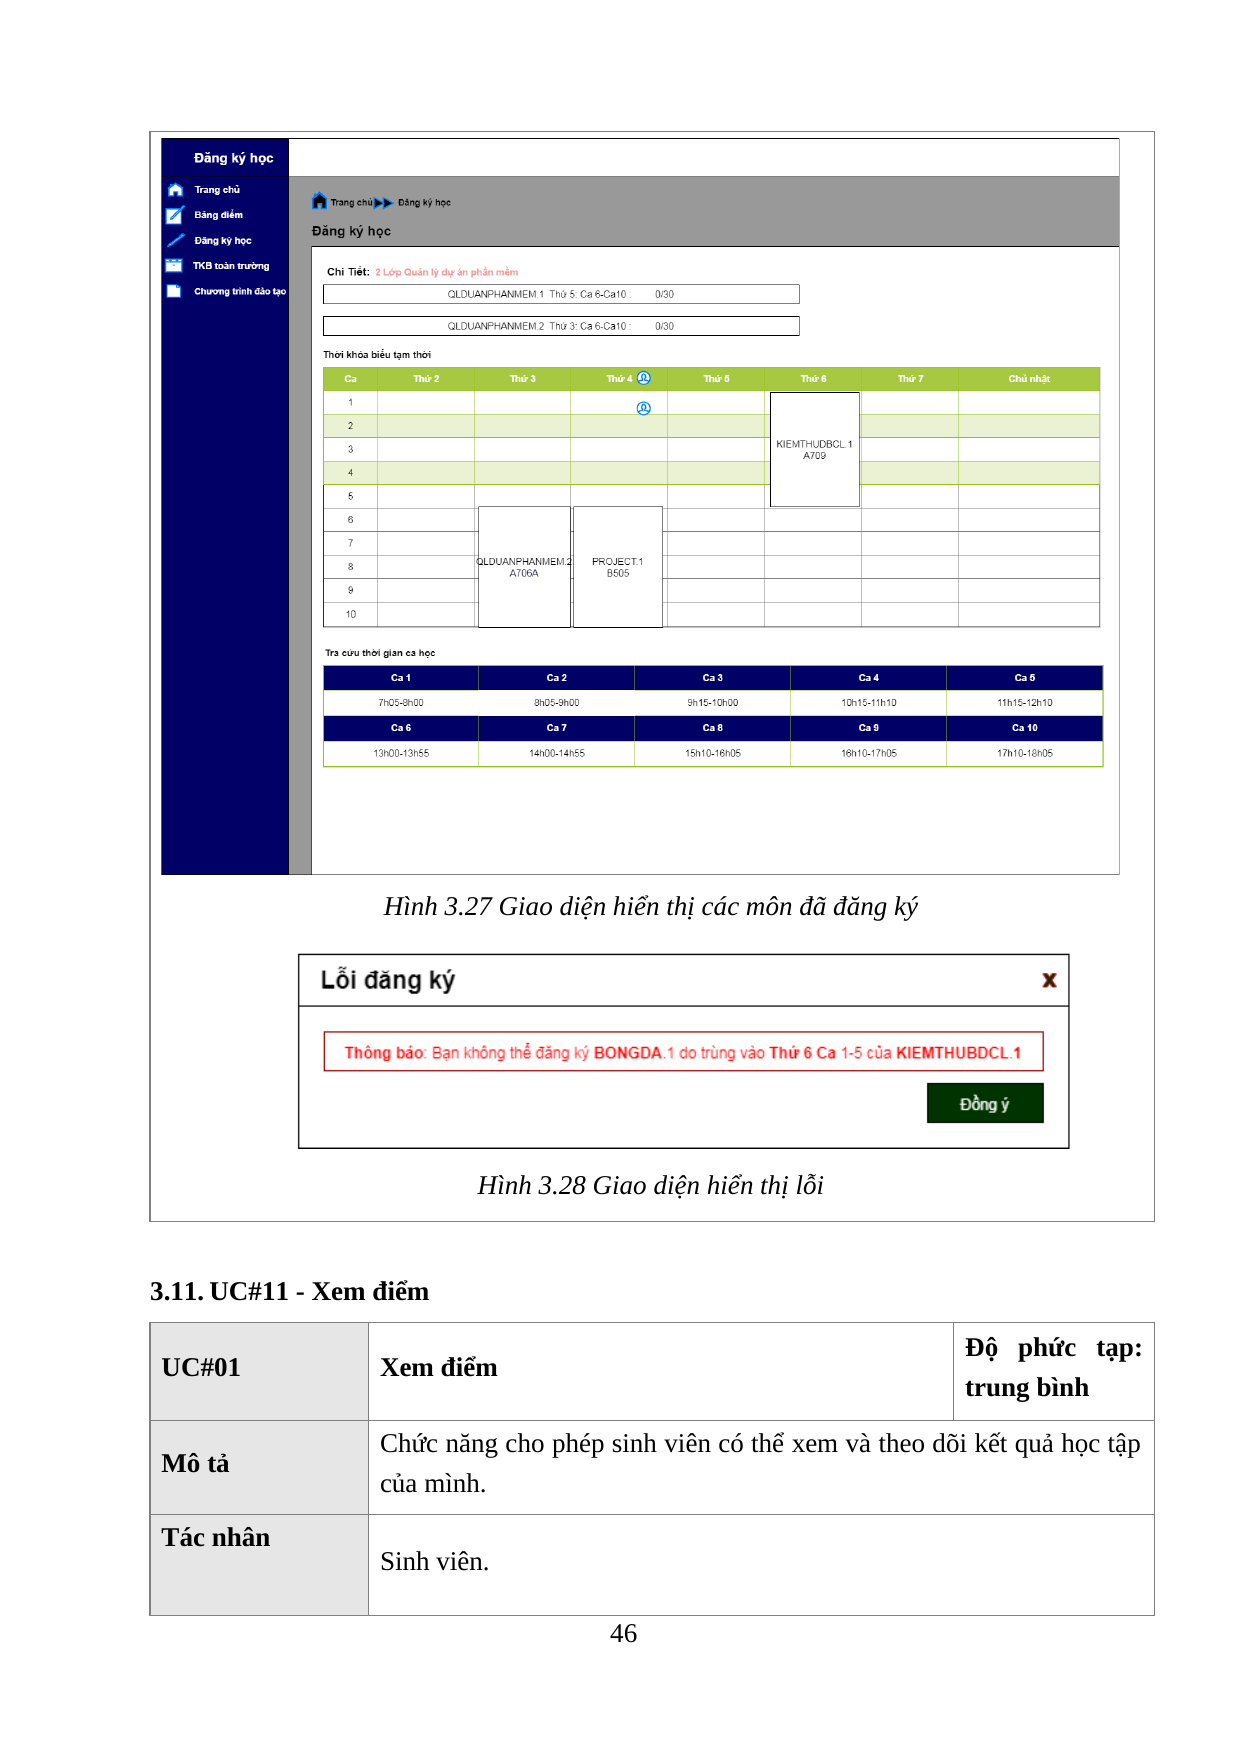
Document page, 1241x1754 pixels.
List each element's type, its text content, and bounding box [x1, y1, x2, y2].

table_cell Mô tả [151, 1421, 368, 1514]
table_header UC#01 [151, 1323, 368, 1420]
subtitle UC#11 - Xem điểm [150, 1275, 1090, 1306]
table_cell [151, 132, 1154, 1221]
table_header Xem điểm [369, 1323, 953, 1420]
table_cell Chức năng cho phép sinh viên có thể xem và theo dõi kết quả học tập của mình. [369, 1421, 1154, 1514]
picture [161, 138, 1120, 875]
picture [234, 942, 1070, 1149]
table_header Độ phức tạp: trung bình [954, 1323, 1154, 1420]
table_cell Sinh viên. [369, 1515, 1154, 1615]
table_cell Tác nhân [151, 1515, 368, 1615]
